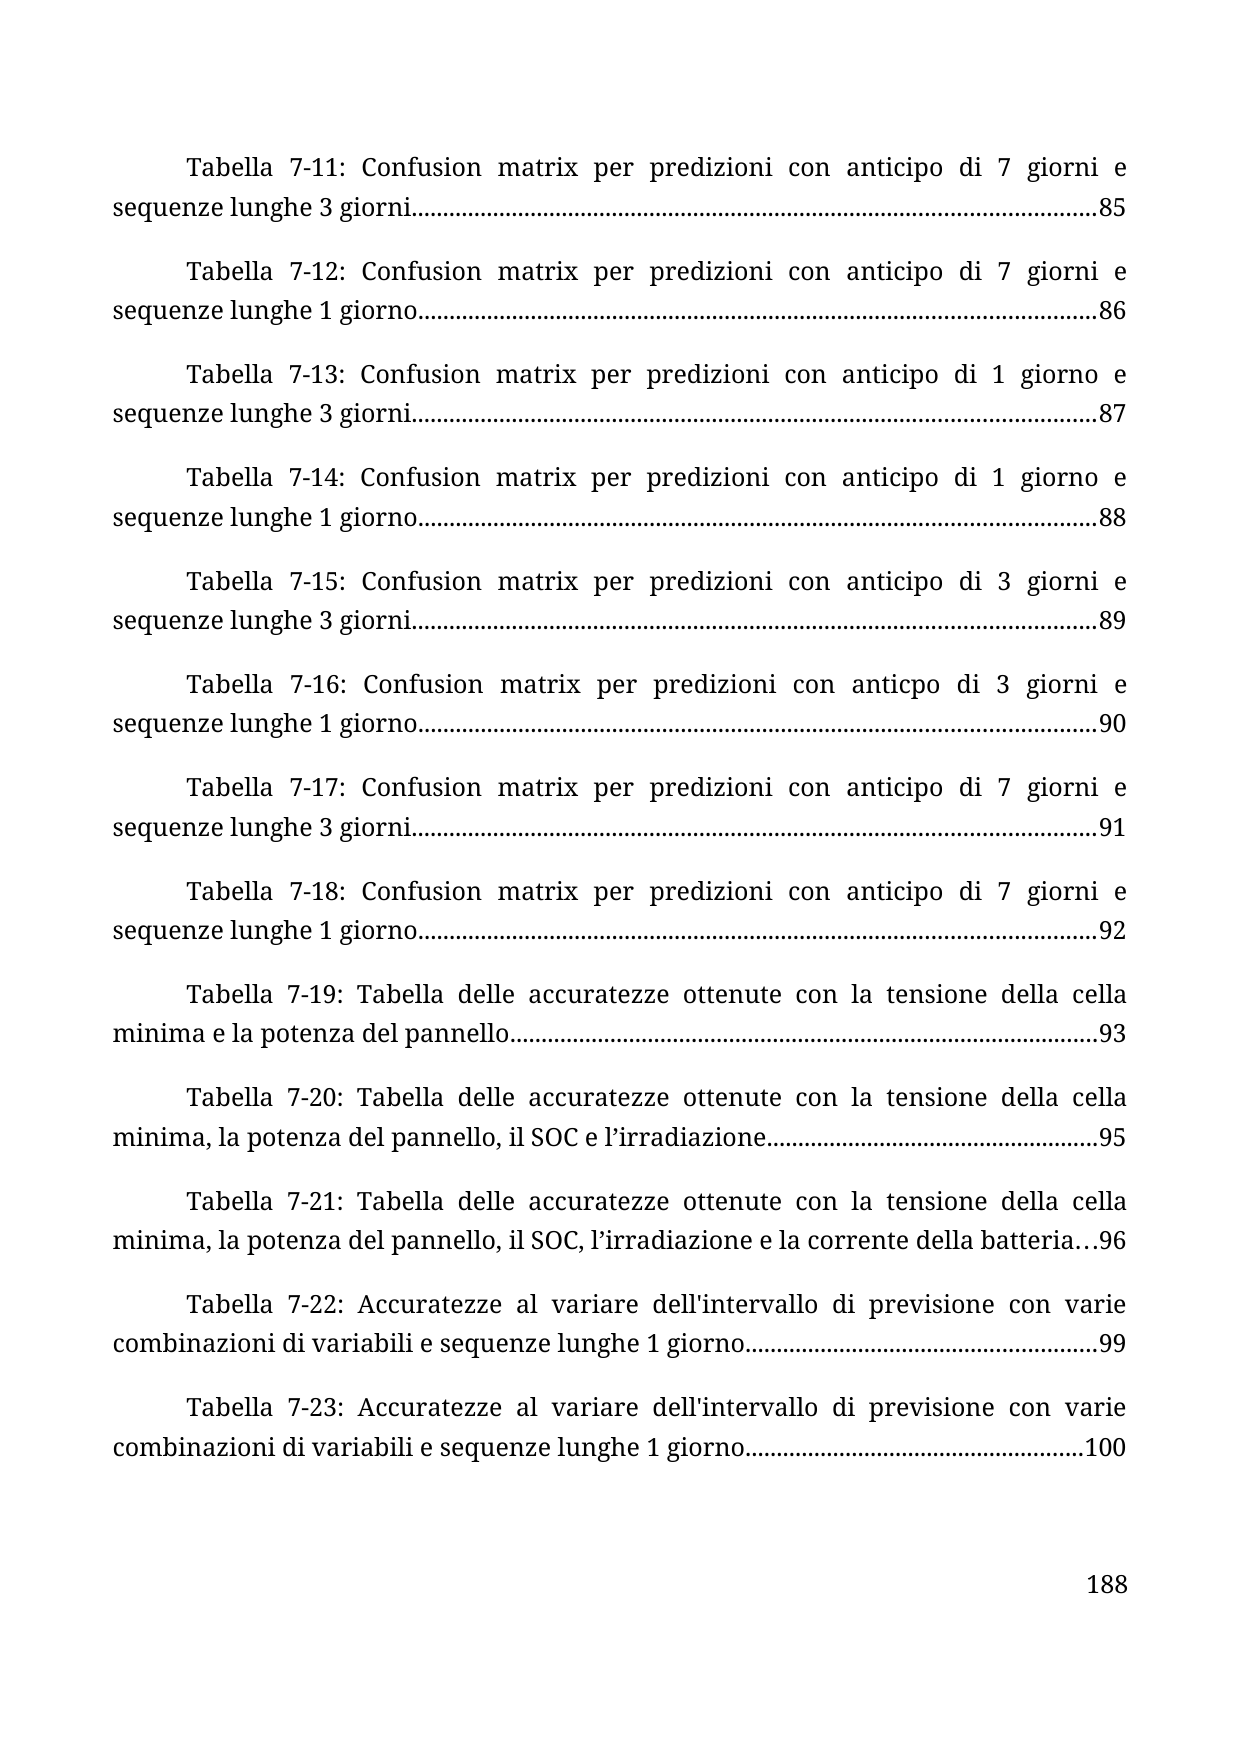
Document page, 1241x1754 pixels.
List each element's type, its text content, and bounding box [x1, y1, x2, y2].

text Tabella 7-17: Confusion matrix per predizioni con anticipo di 7 giorni e sequenze lunghe 3 giorni 91 [112, 770, 1128, 843]
text Tabella 7-15: Confusion matrix per predizioni con anticipo di 3 giorni e sequenze lunghe 3 giorni 89 [112, 563, 1128, 637]
text Tabella 7-22: Accuratezze al variare dell'intervallo di previsione con varie combinazioni di variabili e sequenze lunghe 1 giorno 99 [112, 1287, 1128, 1360]
text Tabella 7-11: Confusion matrix per predizioni con anticipo di 7 giorni e sequenze lunghe 3 giorni 85 [112, 150, 1128, 223]
text Tabella 7-23: Accuratezze al variare dell'intervallo di previsione con varie combinazioni di variabili e sequenze lunghe 1 giorno 100 [112, 1390, 1128, 1463]
text Tabella 7-12: Confusion matrix per predizioni con anticipo di 7 giorni e sequenze lunghe 1 giorno 86 [112, 253, 1128, 327]
text Tabella 7-16: Confusion matrix per predizioni con anticpo di 3 giorni e sequenze lunghe 1 giorno 90 [112, 667, 1128, 740]
text Tabella 7-20: Tabella delle accuratezze ottenute con la tensione della cella minima, la potenza del pannello, il SOC e l’irradiazione 95 [112, 1080, 1128, 1153]
text Tabella 7-18: Confusion matrix per predizioni con anticipo di 7 giorni e sequenze lunghe 1 giorno 92 [112, 873, 1128, 947]
text Tabella 7-19: Tabella delle accuratezze ottenute con la tensione della cella minima e la potenza del pannello 93 [112, 977, 1128, 1050]
text Tabella 7-14: Confusion matrix per predizioni con anticipo di 1 giorno e sequenze lunghe 1 giorno 88 [112, 460, 1128, 533]
text Tabella 7-21: Tabella delle accuratezze ottenute con la tensione della cella minima, la potenza del pannello, il SOC, l’irradiazione e la corrente della batteria 96 [112, 1183, 1128, 1257]
text Tabella 7-13: Confusion matrix per predizioni con anticipo di 1 giorno e sequenze lunghe 3 giorni 87 [112, 357, 1128, 430]
